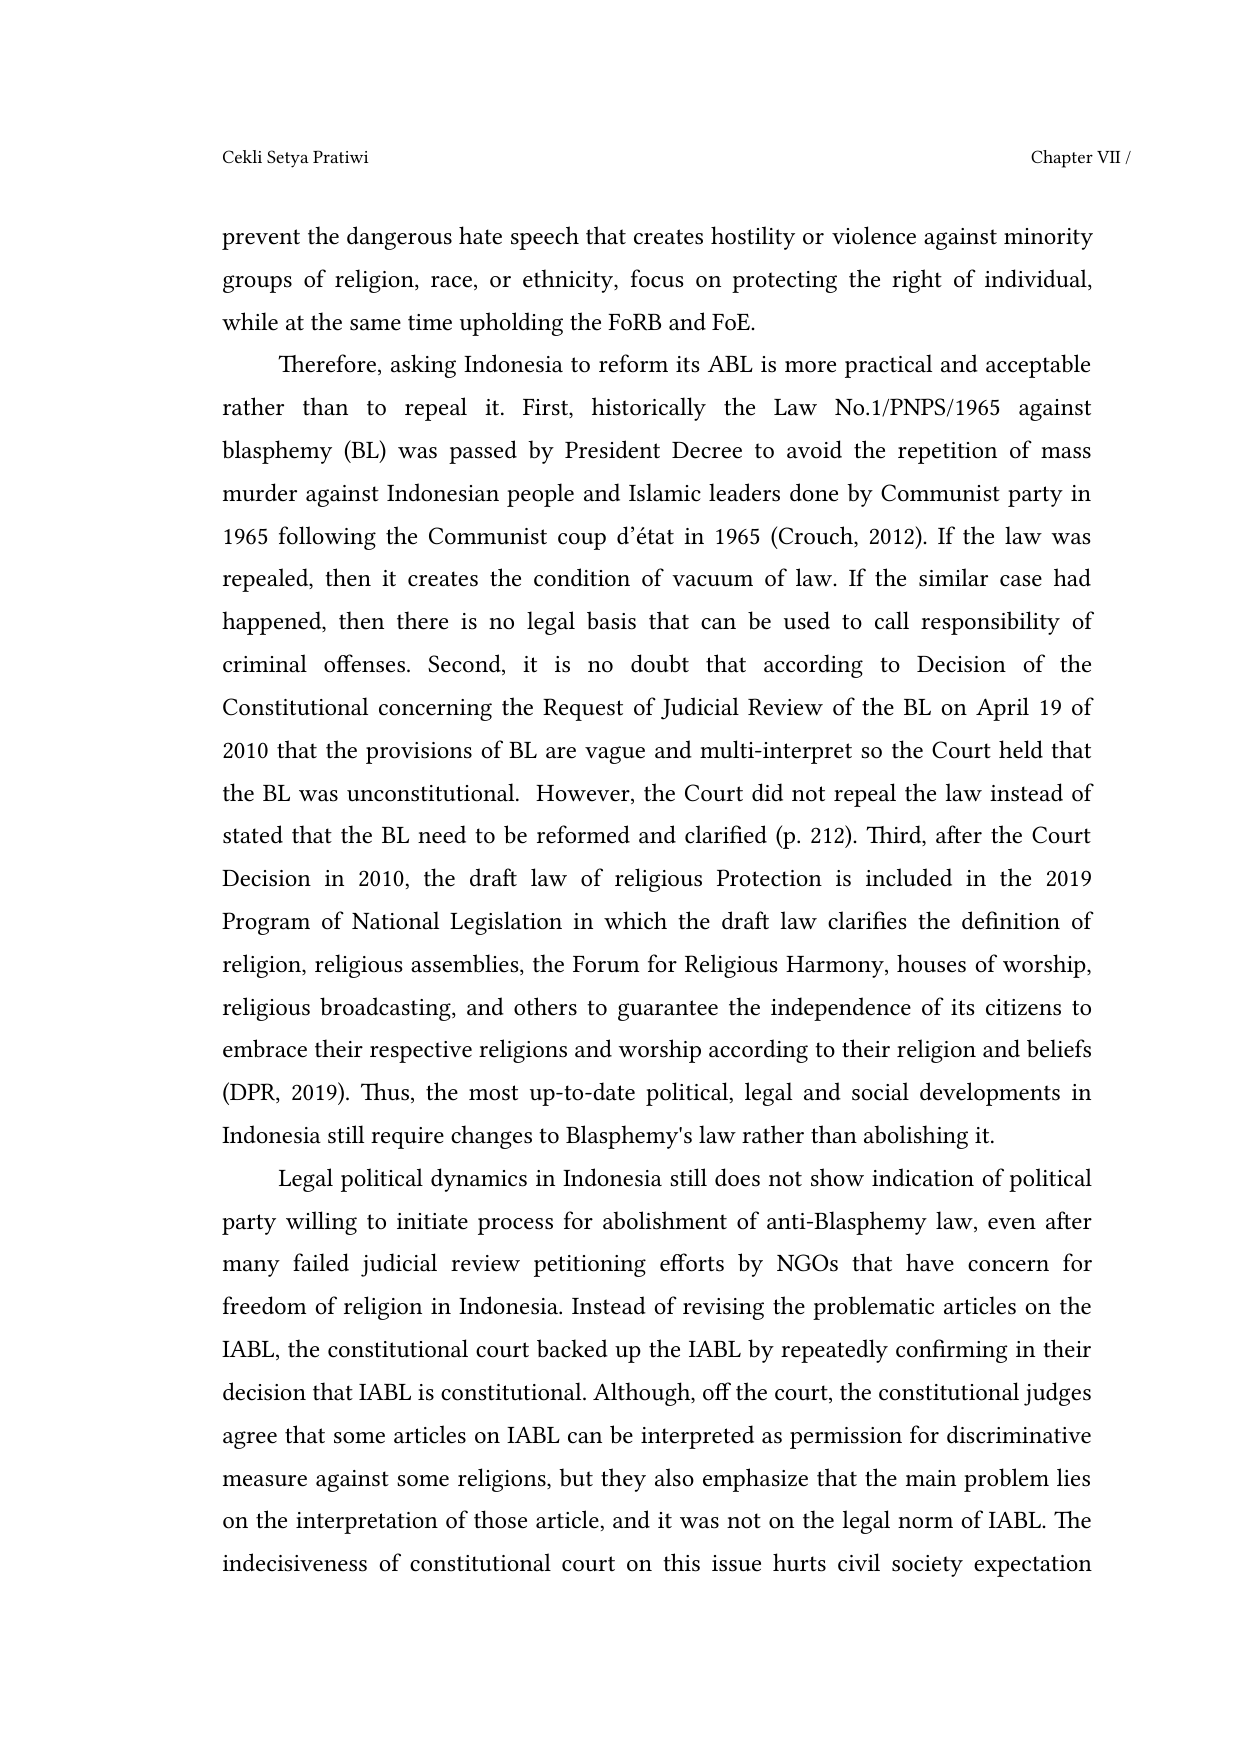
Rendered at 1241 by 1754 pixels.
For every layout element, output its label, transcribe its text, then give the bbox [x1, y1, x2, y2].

text Therefore, asking Indonesia to reform its ABL is more practical and acceptable rather than to repeal it. First, historically the Law No.1/PNPS/1965 against blasphemy (BL) was passed by President Decree to avoid the repetition of mass murder against Indonesian people and Islamic leaders done by Communist party in 1965 following the Communist coup d’état in 1965 (Crouch, 2012). If the law was repealed, then it creates the condition of vacuum of law. If the similar case had happened, then there is no legal basis that can be used to call responsibility of criminal offenses. Second, it is no doubt that according to Decision of the Constitutional concerning the Request of Judicial Review of the BL on April 19 of 2010 that the provisions of BL are vague and multi-interpret so the Court held that the BL was unconstitutional. However, the Court did not repeal the law instead of stated that the BL need to be reformed and clarified (p. 212). Third, after the Court Decision in 2010, the draft law of religious Protection is included in the 2019 Program of National Legislation in which the draft law clarifies the definition of religion, religious assemblies, the Forum for Religious Harmony, houses of worship, religious broadcasting, and others to guarantee the independence of its citizens to embrace their respective religions and worship according to their religion and beliefs (DPR, 2019). Thus, the most up-to-date political, legal and social developments in Indonesia still require changes to Blasphemy's law rather than abolishing it. [222, 350, 1093, 1149]
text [222, 1164, 1093, 1578]
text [222, 222, 1093, 336]
